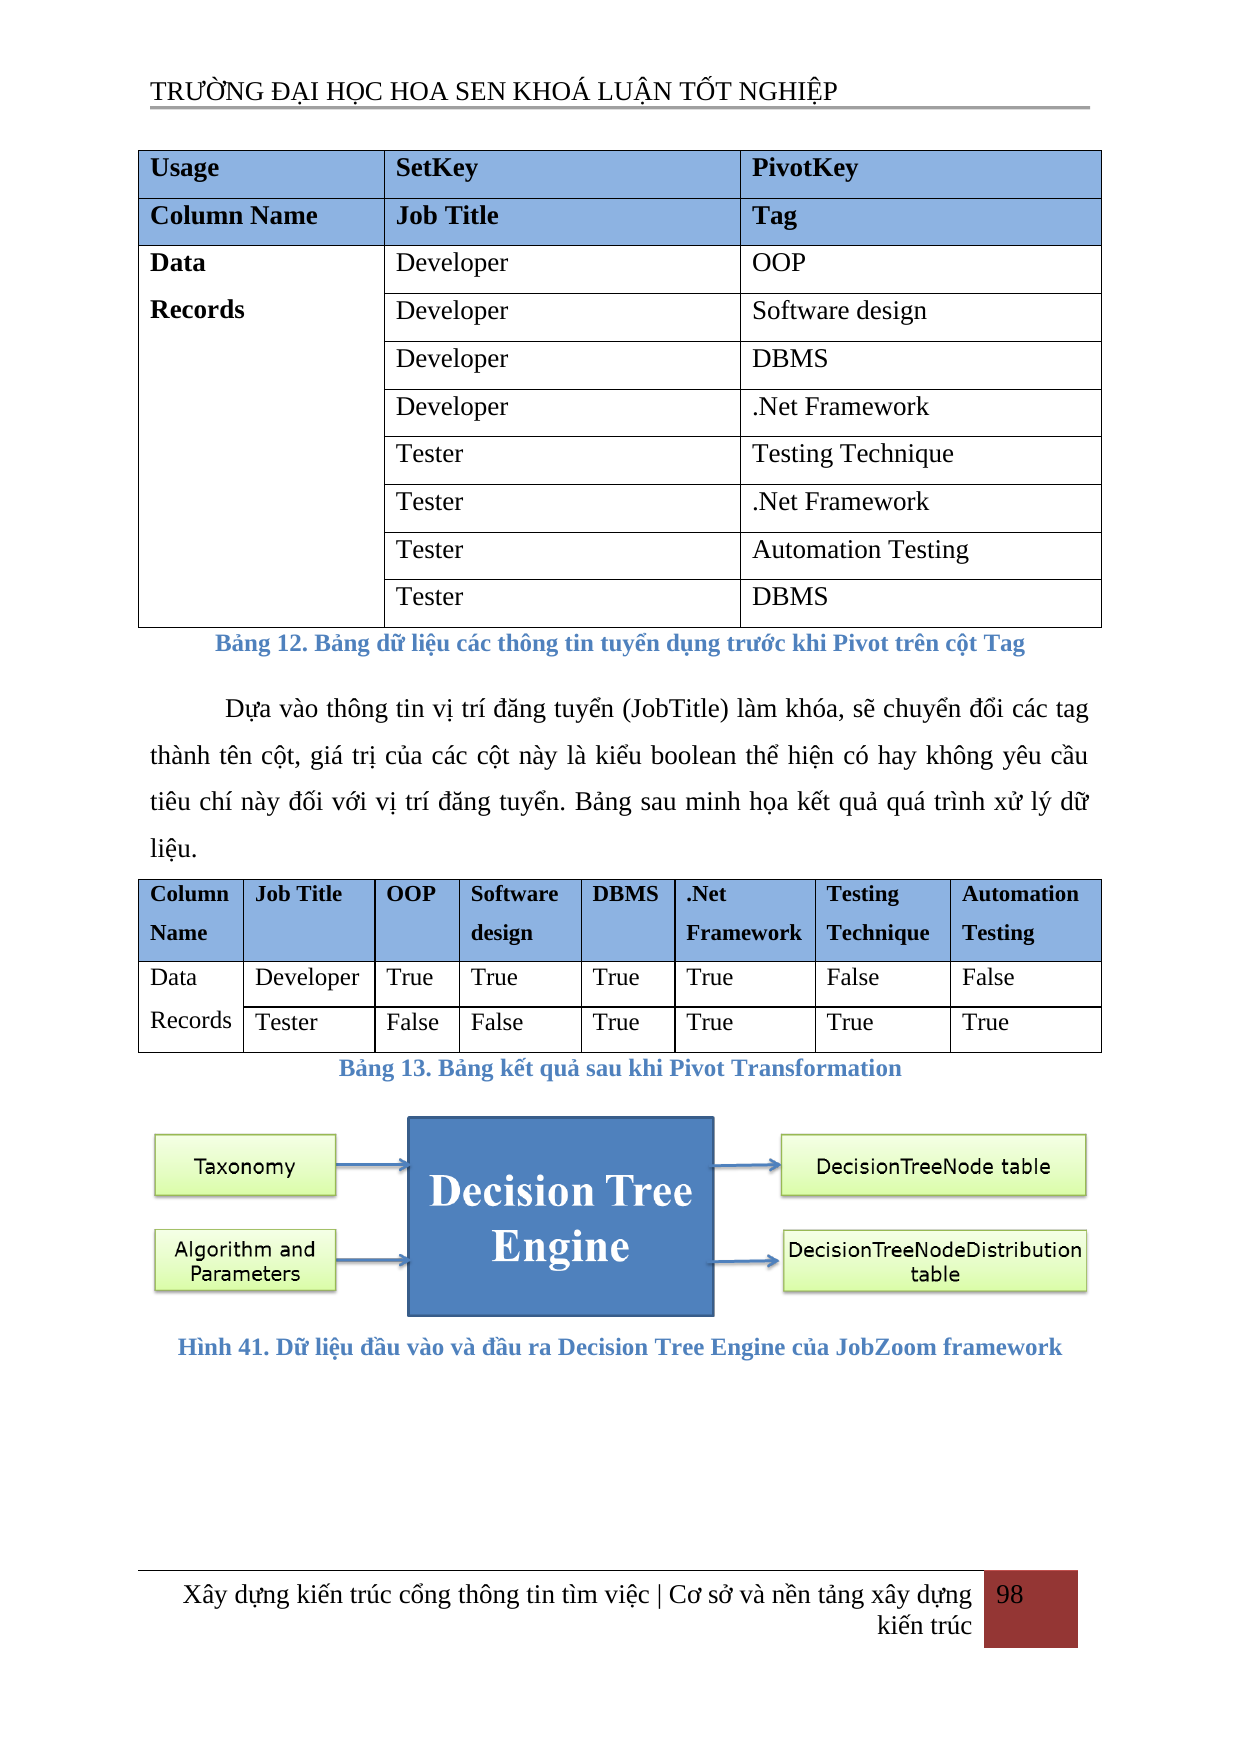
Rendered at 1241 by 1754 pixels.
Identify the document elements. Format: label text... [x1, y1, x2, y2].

table_cell True [676, 1008, 815, 1052]
table_cell Tag [741, 199, 1101, 245]
table_cell False [816, 962, 950, 1006]
table_header Software design [460, 880, 581, 961]
table_cell True [951, 1008, 1101, 1052]
table_cell Job Title [385, 199, 740, 245]
table_cell False [460, 1008, 581, 1052]
table_cell Testing Technique [741, 437, 1101, 484]
text Bảng 13. Bảng kết quả sau khi Pivot Transformation [150, 1053, 1090, 1082]
table_cell DBMS [741, 342, 1101, 388]
table_cell True [376, 962, 459, 1006]
table_cell .Net Framework [741, 390, 1101, 436]
table_cell True [582, 1008, 674, 1052]
table_cell DBMS [741, 580, 1101, 627]
table_header .Net Framework [676, 880, 815, 961]
table_cell Automation Testing [741, 533, 1101, 579]
table_cell True [676, 962, 815, 1006]
table_header PivotKey [741, 151, 1101, 198]
table_header OOP [376, 880, 459, 961]
table_cell True [460, 962, 581, 1006]
text Bảng 12. Bảng dữ liệu các thông tin tuyển dụng trước khi Pivot trên cột Tag [150, 628, 1090, 657]
table_header Column Name [139, 880, 243, 961]
table_cell Data Records [139, 962, 243, 1052]
table_cell Developer [244, 962, 374, 1006]
table_cell Software design [741, 294, 1101, 341]
table_cell Developer [385, 246, 740, 293]
table_header Job Title [244, 880, 374, 961]
table_cell True [816, 1008, 950, 1052]
table_cell Tester [385, 533, 740, 579]
table_cell Tester [244, 1008, 374, 1052]
picture [150, 1116, 1091, 1317]
text Hình 41. Dữ liệu đầu vào và đầu ra Decision Tree Engine của JobZoom framework [150, 1332, 1090, 1361]
table_cell Tester [385, 485, 740, 532]
table_cell False [376, 1008, 459, 1052]
table_cell OOP [741, 246, 1101, 293]
table_header Automation Testing [951, 880, 1101, 961]
table_cell Developer [385, 390, 740, 436]
table_header SetKey [385, 151, 740, 198]
table_header Usage [139, 151, 384, 198]
table_cell Developer [385, 294, 740, 341]
table_cell Tester [385, 580, 740, 627]
table_cell Tester [385, 437, 740, 484]
table_cell Developer [385, 342, 740, 388]
table_cell False [951, 962, 1101, 1006]
table_header Testing Technique [816, 880, 950, 961]
table_cell .Net Framework [741, 485, 1101, 532]
table_cell True [582, 962, 674, 1006]
table_cell Column Name [139, 199, 384, 245]
table_cell Data Records [139, 246, 384, 627]
text Dựa vào thông tin vị trí đăng tuyển (JobTitle) làm khóa, sẽ chuyển đổi các tag thành tên cột, giá trị của các cột này là kiểu boolean thể hiện có hay không yêu cầu tiêu chí này đối với vị trí đăng tuyển. Bảng sau minh họa kết quả quá trình xử lý dữ liệu. [150, 692, 1090, 863]
table_header DBMS [582, 880, 674, 961]
